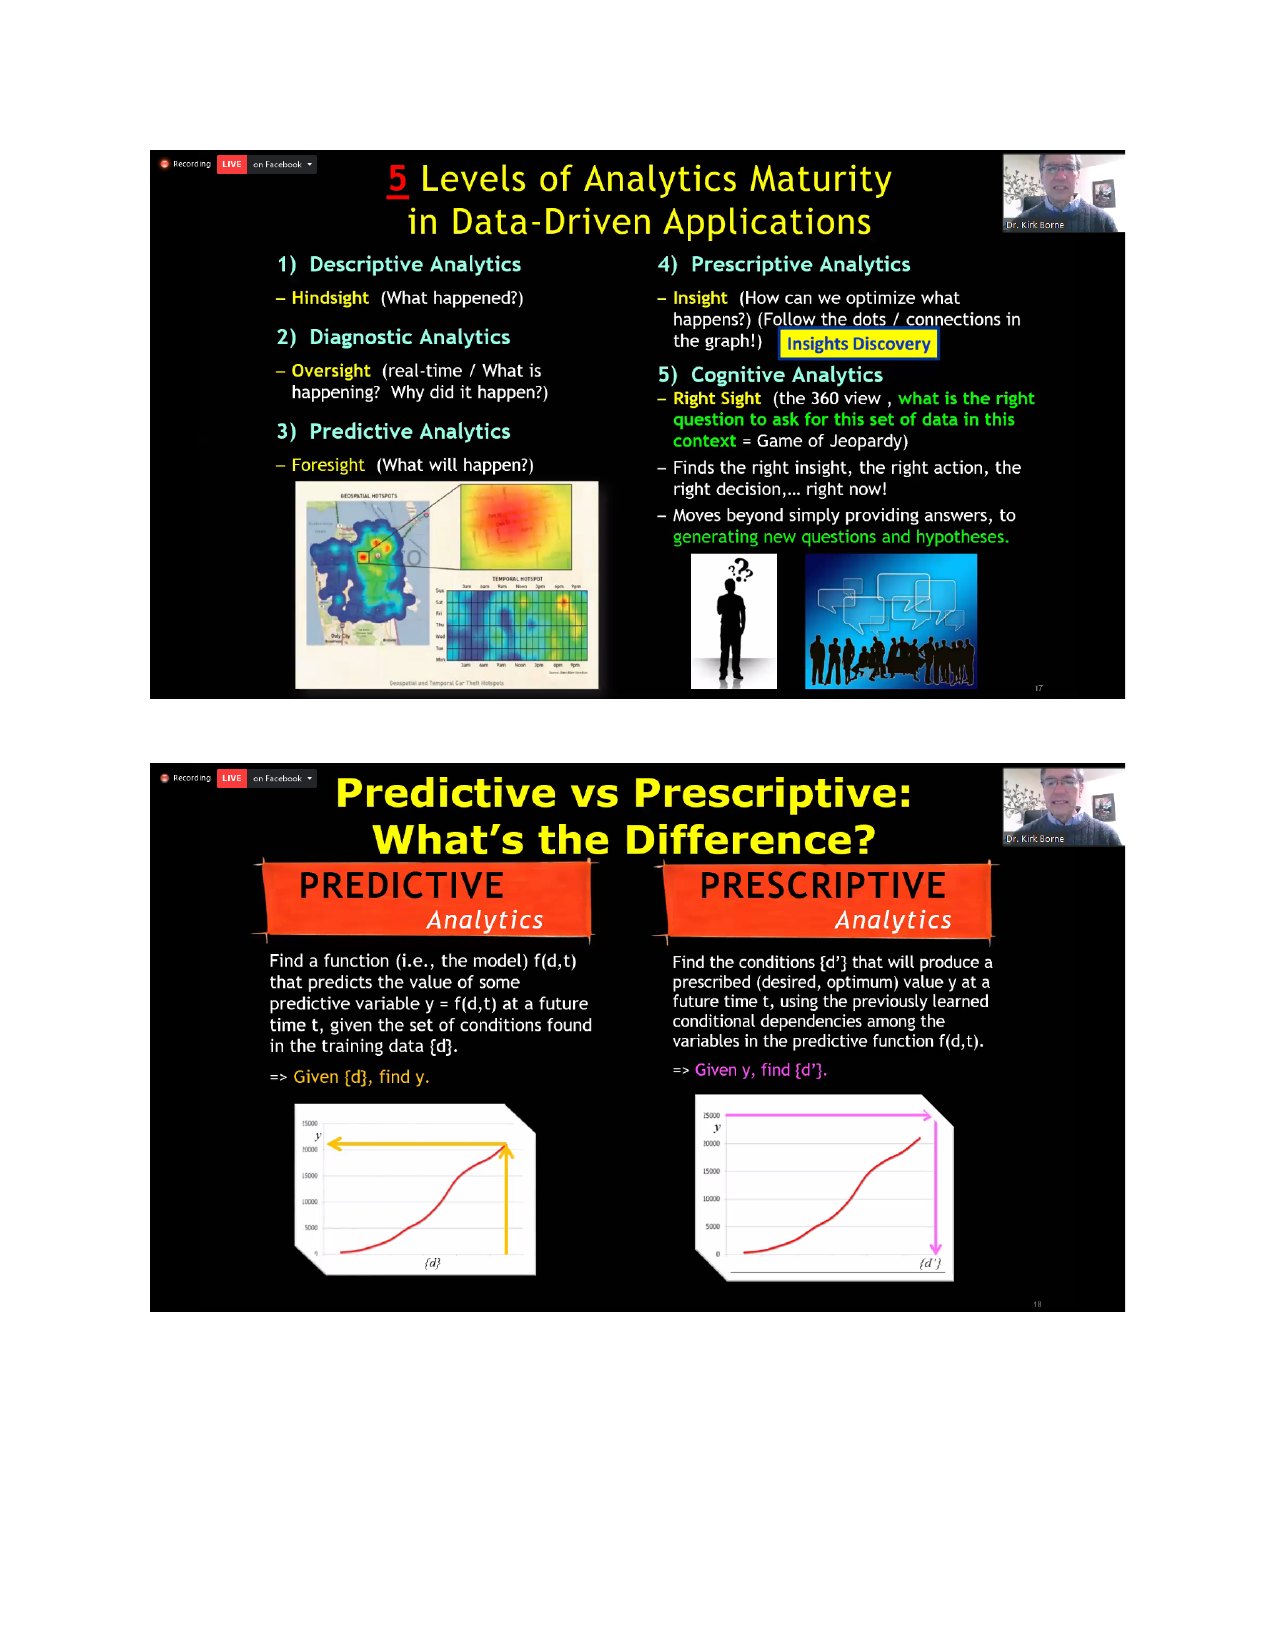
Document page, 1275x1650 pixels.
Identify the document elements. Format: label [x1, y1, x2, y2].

picture [150, 150, 1125, 699]
picture [150, 763, 1125, 1312]
